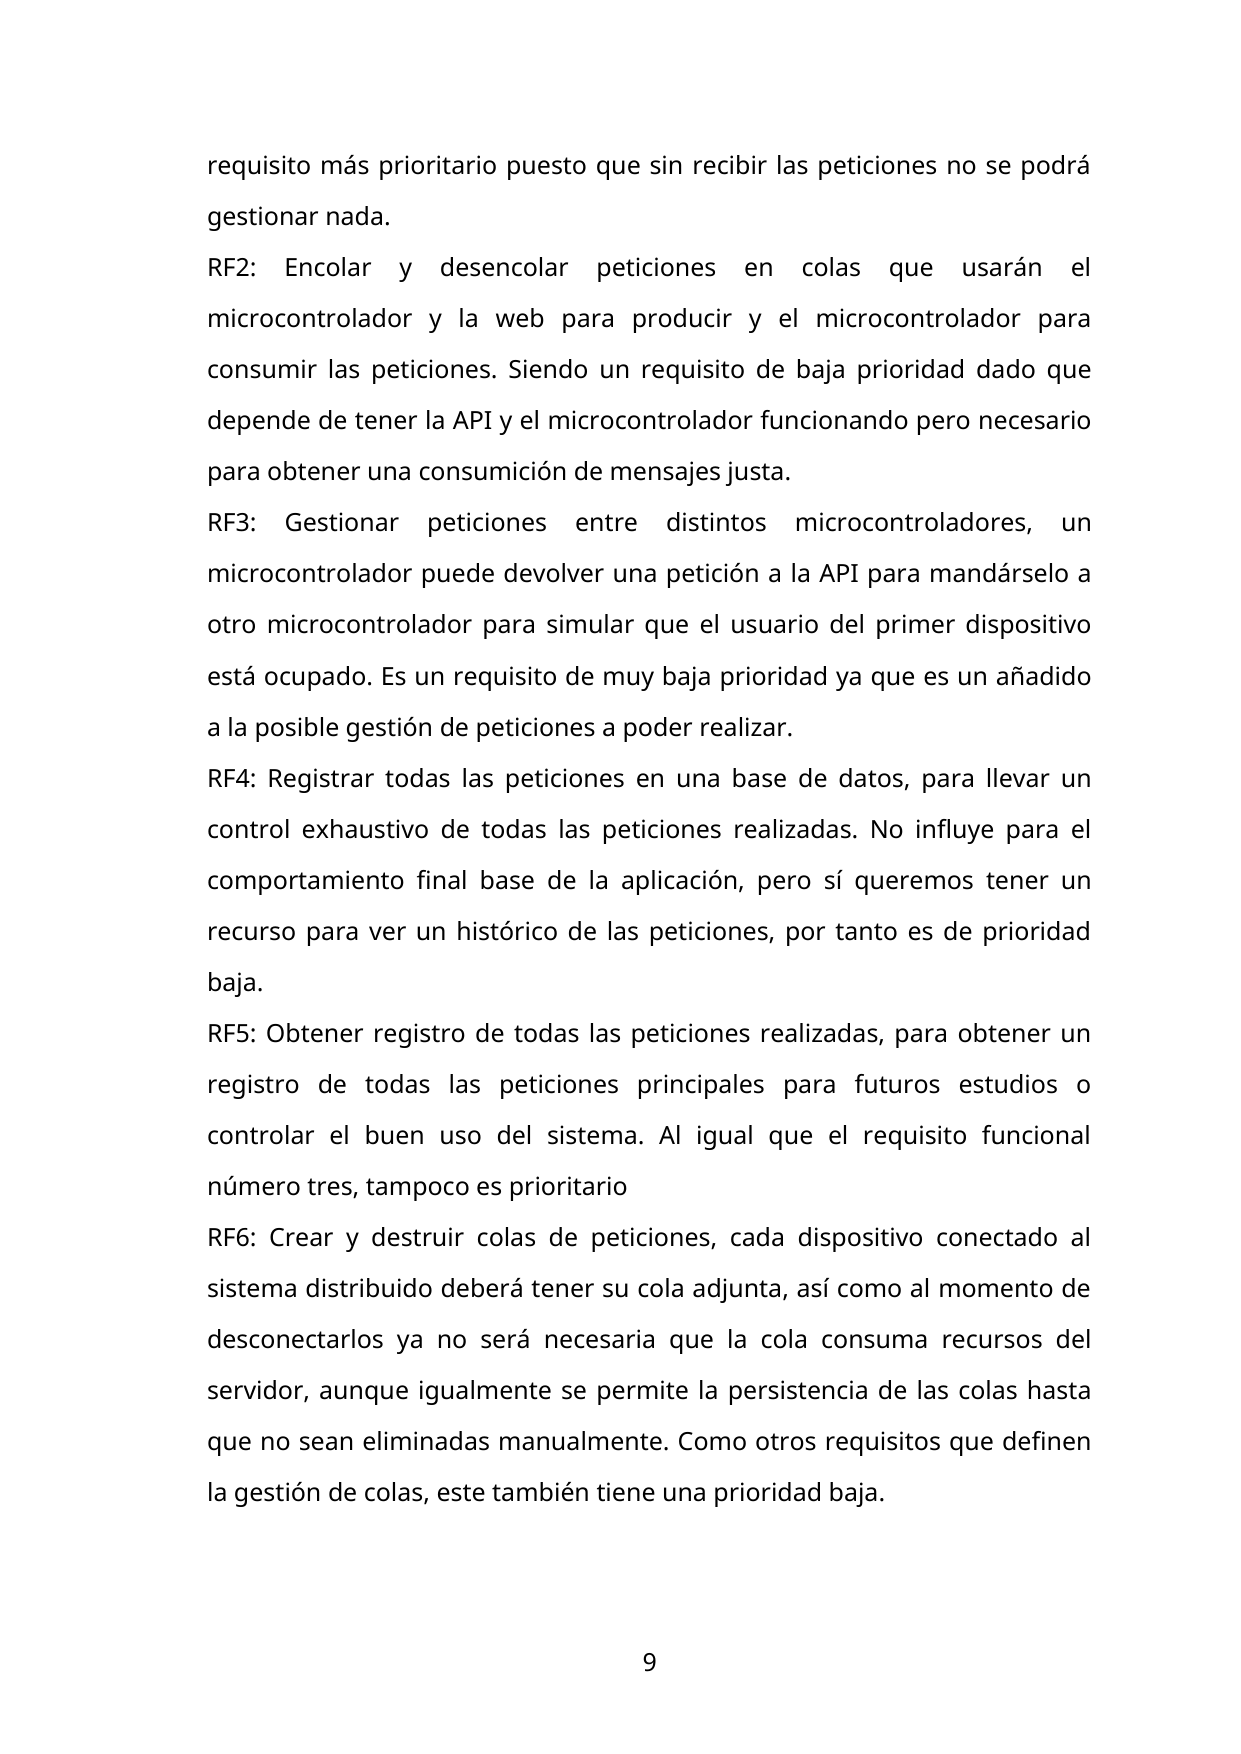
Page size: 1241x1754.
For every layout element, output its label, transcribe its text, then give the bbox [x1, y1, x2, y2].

text RF3: Gestionar peticiones entre distintos microcontroladores, un microcontrolador puede devolver una petición a la API para mandárselo a otro microcontrolador para simular que el usuario del primer dispositivo está ocupado. Es un requisito de muy baja prioridad ya que es un añadido a la posible gestión de peticiones a poder realizar. [207, 505, 1092, 743]
text RF4: Registrar todas las peticiones en una base de datos, para llevar un control exhaustivo de todas las peticiones realizadas. No influye para el comportamiento final base de la aplicación, pero sí queremos tener un recurso para ver un histórico de las peticiones, por tanto es de prioridad baja. [207, 760, 1092, 998]
text RF2: Encolar y desencolar peticiones en colas que usarán el microcontrolador y la web para producir y el microcontrolador para consumir las peticiones. Siendo un requisito de baja prioridad dado que depende de tener la API y el microcontrolador funcionando pero necesario para obtener una consumición de mensajes justa. [207, 250, 1092, 488]
text RF5: Obtener registro de todas las peticiones realizadas, para obtener un registro de todas las peticiones principales para futuros estudios o controlar el buen uso del sistema. Al igual que el requisito funcional número tres, tampoco es prioritario [207, 1015, 1092, 1203]
text RF6: Crear y destruir colas de peticiones, cada dispositivo conectado al sistema distribuido deberá tener su cola adjunta, así como al momento de desconectarlos ya no será necesaria que la cola consuma recursos del servidor, aunque igualmente se permite la persistencia de las colas hasta que no sean eliminadas manualmente. Como otros requisitos que definen la gestión de colas, este también tiene una prioridad baja. [207, 1219, 1092, 1509]
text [207, 148, 1092, 233]
